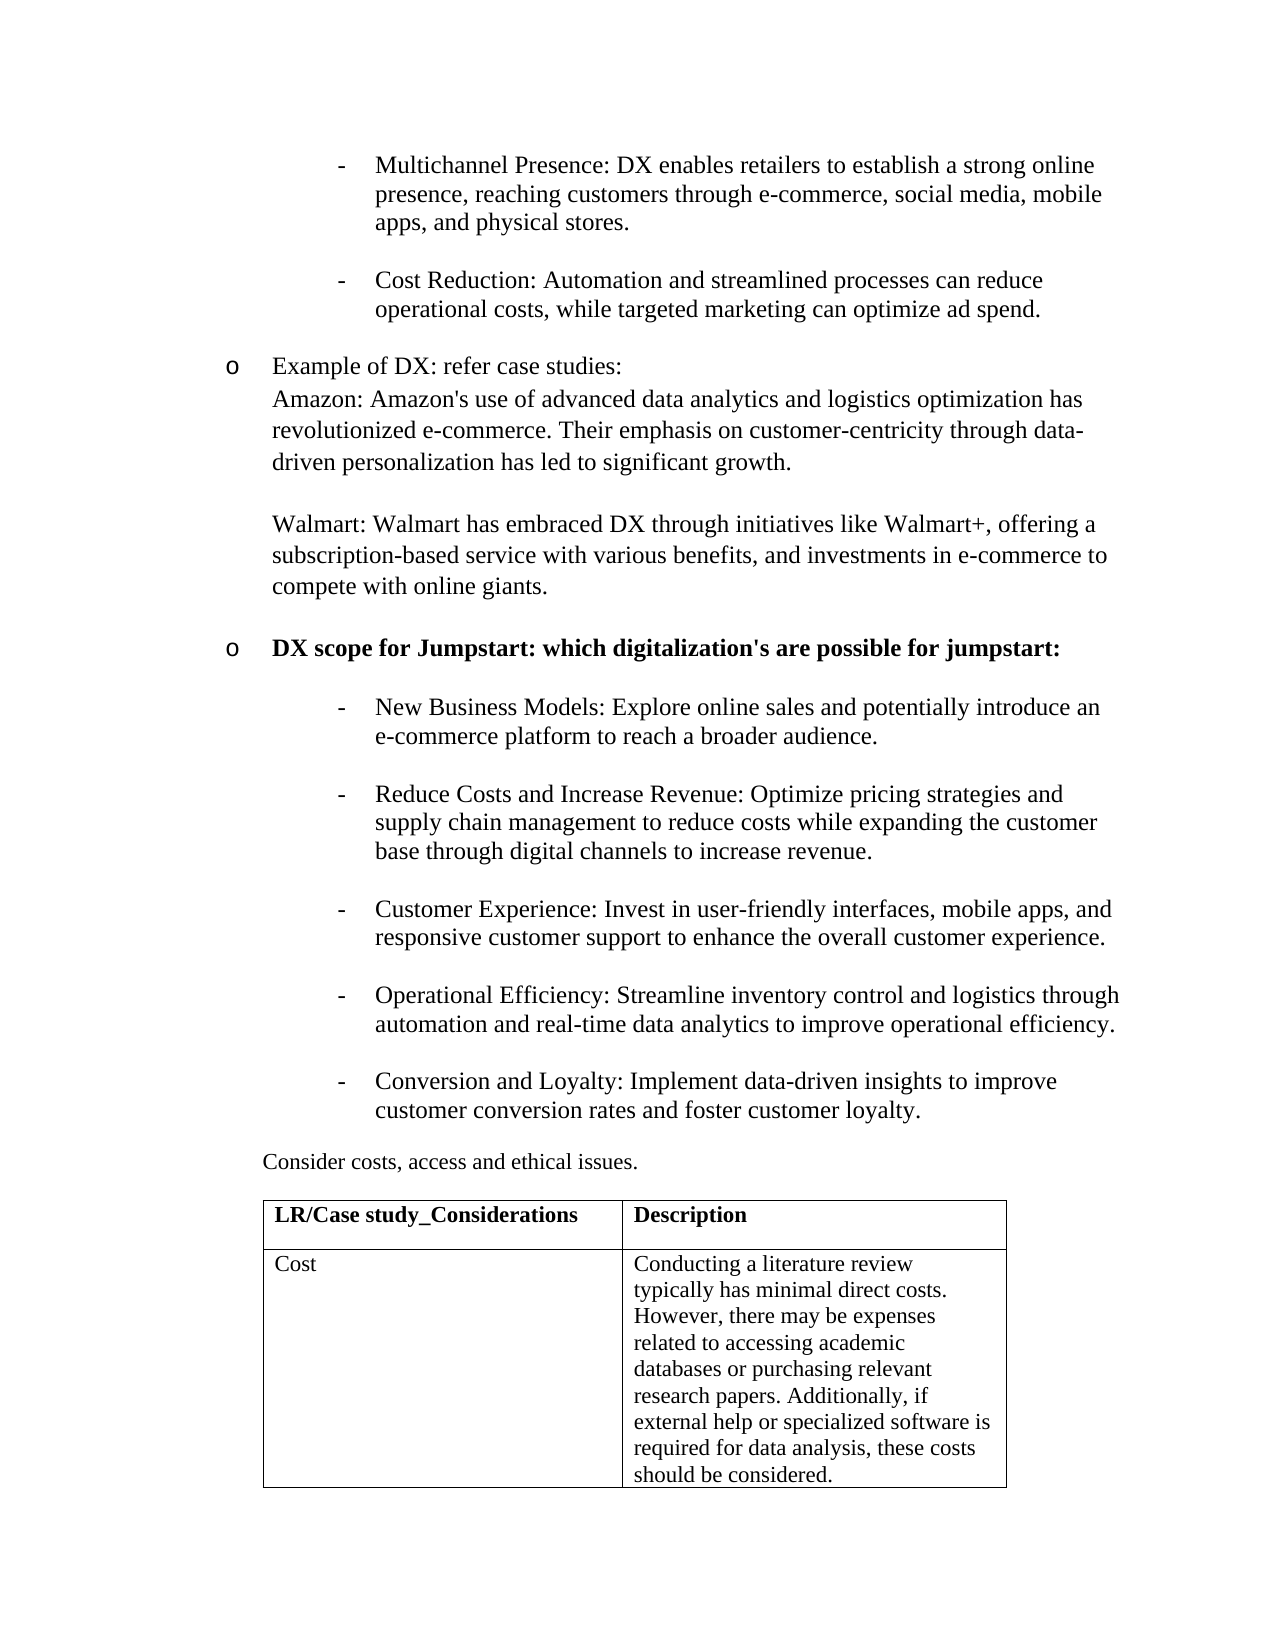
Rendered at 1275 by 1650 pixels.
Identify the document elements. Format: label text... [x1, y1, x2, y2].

list Walmart: Walmart has embraced DX through initiatives like Walmart+, offering a subscription-based service with various benefits, and investments in e-commerce to compete with online giants. [272, 509, 1125, 599]
list Amazon: Amazon's use of advanced data analytics and logistics optimization has revolutionized e-commerce. Their emphasis on customer-centricity through data-driven personalization has led to significant growth. [272, 384, 1125, 475]
list Reduce Costs and Increase Revenue: Optimize pricing strategies and supply chain management to reduce costs while expanding the customer base through digital channels to increase revenue. [337, 779, 1125, 865]
list New Business Models: Explore online sales and potentially introduce an e-commerce platform to reach a broader audience. [337, 692, 1125, 750]
list Customer Experience: Invest in user-friendly interfaces, mobile apps, and responsive customer support to enhance the overall customer experience. [337, 894, 1125, 951]
list Multichannel Presence: DX enables retailers to establish a strong online presence, reaching customers through e-commerce, social media, mobile apps, and physical stores. [337, 150, 1125, 236]
list DX scope for Jumpstart: which digitalization's are possible for jumpstart: [225, 633, 1125, 664]
table_cell Conducting a literature review typically has minimal direct costs. However, there may be expenses related to accessing academic databases or purchasing relevant research papers. Additionally, if external help or specialized software is required for data analysis, these costs should be considered. [623, 1250, 1006, 1487]
list Conversion and Loyalty: Implement data-driven insights to improve customer conversion rates and foster customer loyalty. [337, 1066, 1125, 1124]
list Cost Reduction: Automation and streamlined processes can reduce operational costs, while targeted marketing can optimize ad spend. [337, 265, 1125, 322]
table_header LR/Case study_Considerations [264, 1201, 622, 1249]
table_header Description [623, 1201, 1006, 1249]
list Operational Efficiency: Streamline inventory control and logistics through automation and real-time data analytics to improve operational efficiency. [337, 980, 1125, 1037]
list Example of DX: refer case studies: [225, 351, 1125, 382]
table_cell Cost [264, 1250, 622, 1487]
list Consider costs, access and ethical issues. [262, 1148, 1125, 1174]
